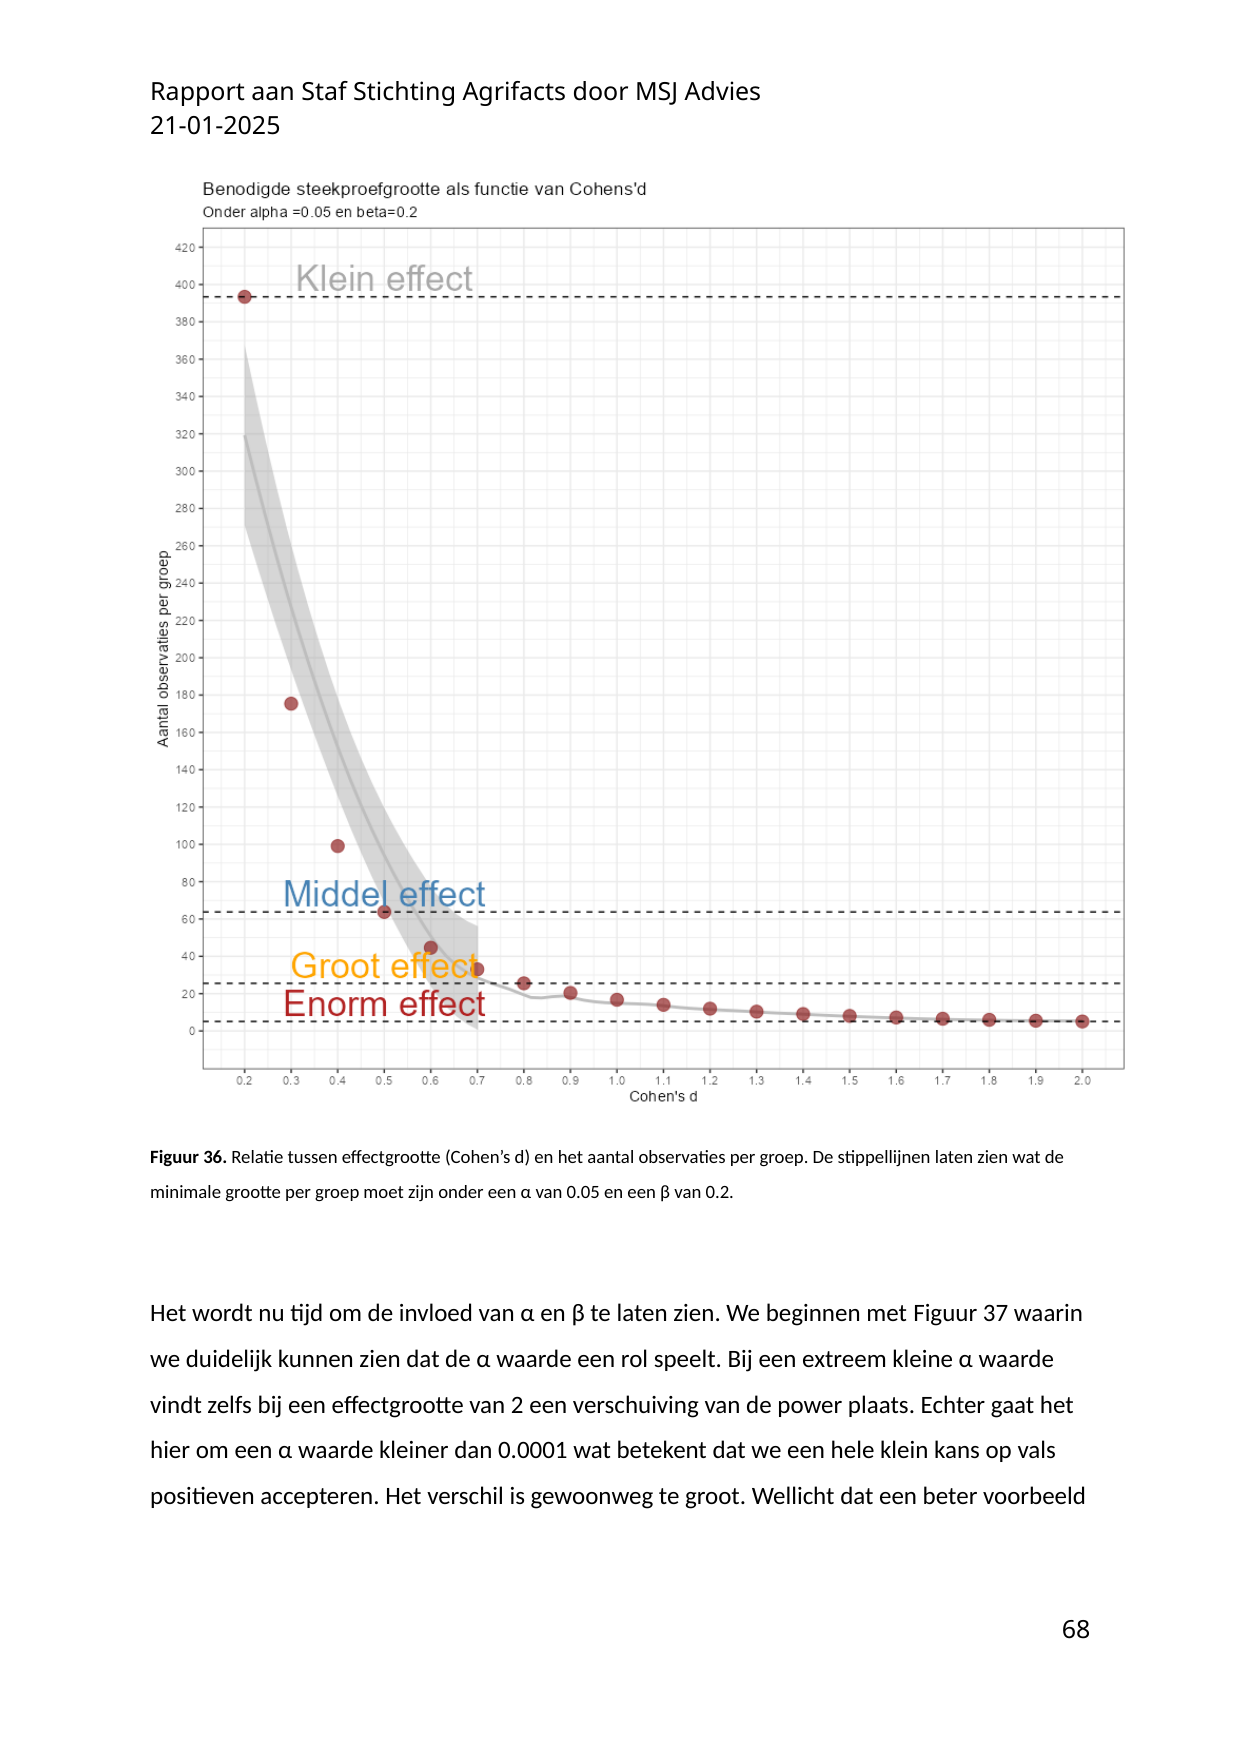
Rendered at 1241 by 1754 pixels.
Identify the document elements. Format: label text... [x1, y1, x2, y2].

picture [150, 176, 1132, 1112]
text Figuur 36. Relatie tussen effectgrootte (Cohen’s d) en het aantal observaties per groep. De stippellijnen laten zien wat de minimale grootte per groep moet zijn onder een α van 0.05 en een β van 0.2. [150, 1146, 1090, 1203]
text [150, 1297, 1090, 1511]
